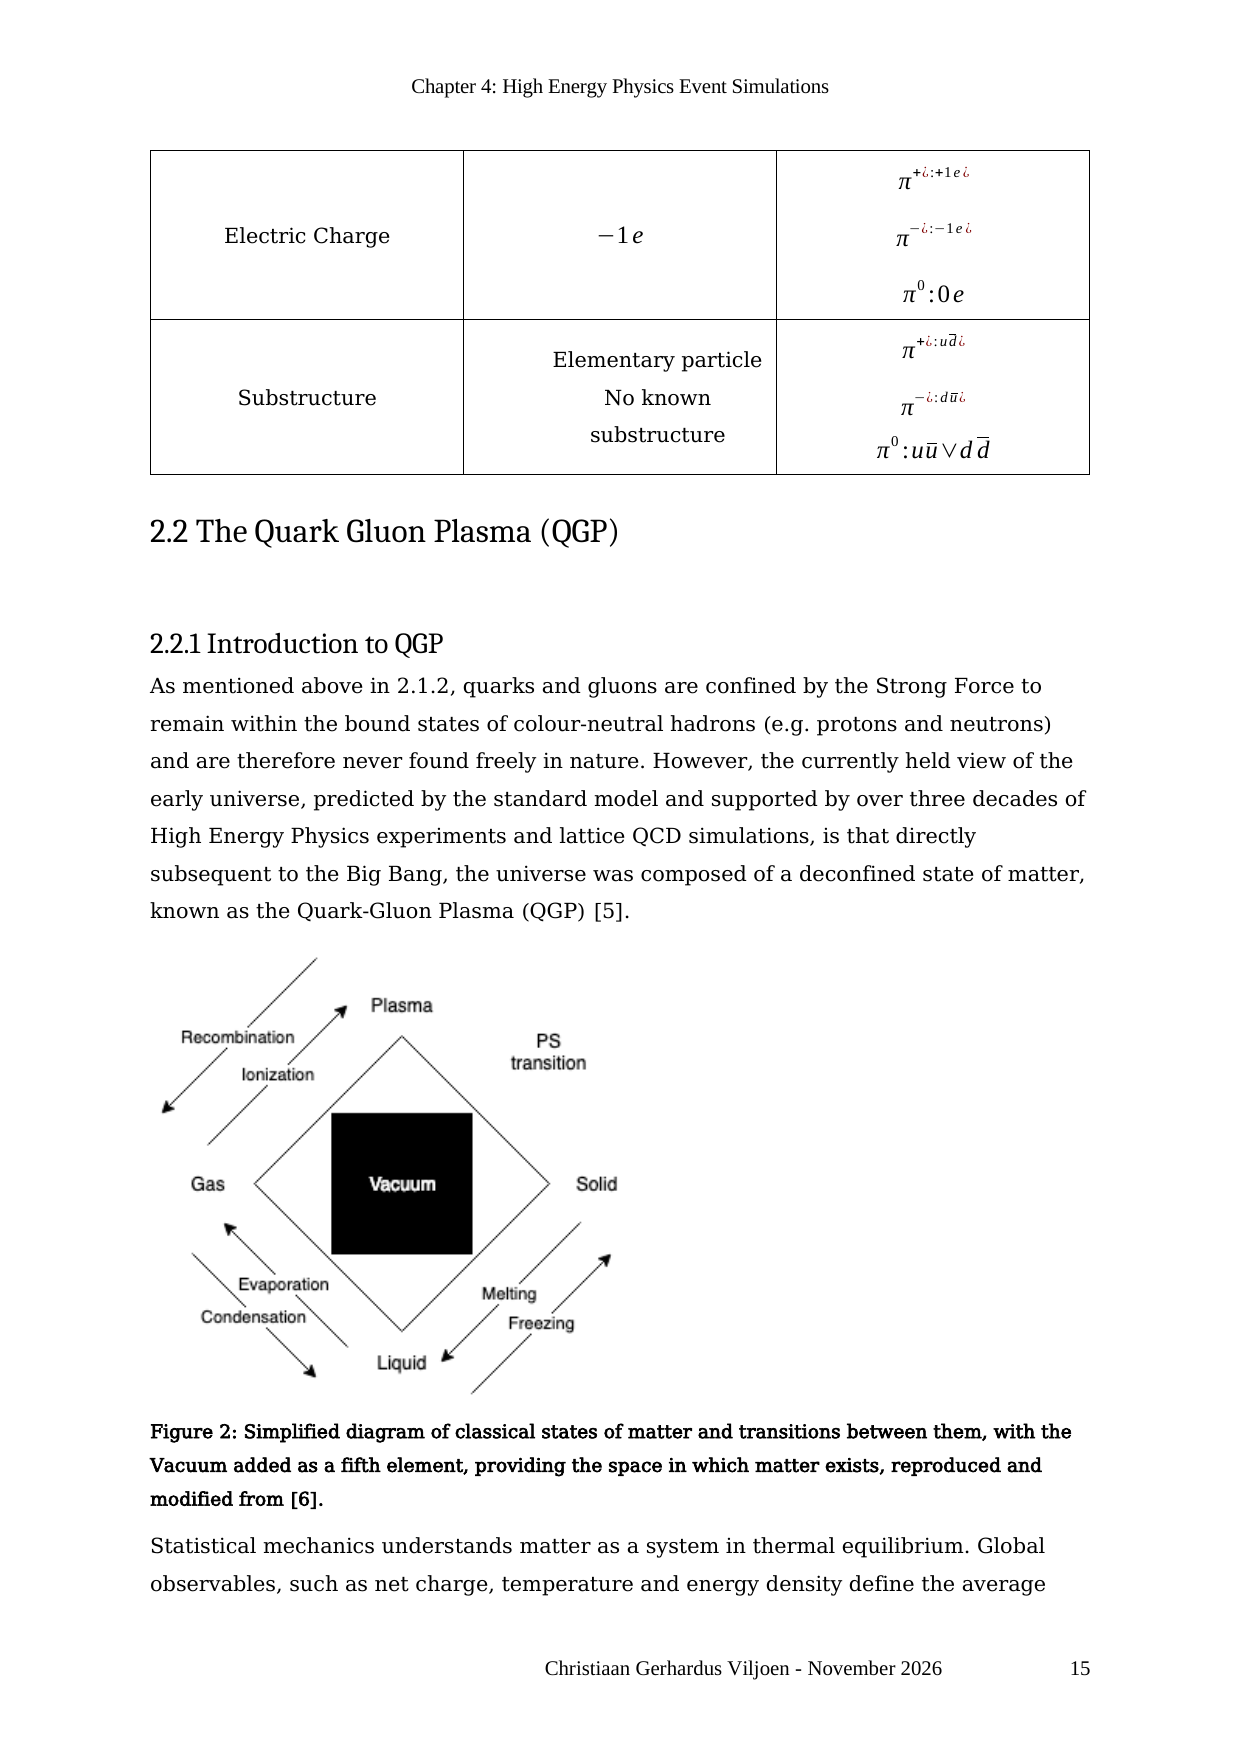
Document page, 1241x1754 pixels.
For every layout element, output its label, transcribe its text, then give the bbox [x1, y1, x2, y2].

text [150, 1533, 1090, 1596]
subtitle Introduction to QGP [150, 627, 1090, 660]
picture [150, 947, 628, 1407]
table_cell Elementary particle No known substructure [464, 320, 776, 474]
table_cell [464, 151, 776, 319]
text Figure : Simplified diagram of classical states of matter and transitions between them, with the Vacuum added as a fifth element, providing the space in which matter exists, reproduced and modified from . [150, 1419, 1090, 1509]
table_cell Electric Charge [151, 151, 463, 319]
text As mentioned above in 2.1.2, quarks and gluons are confined by the Strong Force to remain within the bound states of colour-neutral hadrons (e.g. protons and neutrons) and are therefore never found freely in nature. However, the currently held view of the early universe, predicted by the standard model and supported by over three decades of High Energy Physics experiments and lattice QCD simulations, is that directly subsequent to the Big Bang, the universe was composed of a deconfined state of matter, known as the Quark-Gluon Plasma (QGP) . [150, 673, 1090, 923]
subtitle The Quark Gluon Plasma (QGP) [150, 513, 1090, 551]
table_cell [777, 320, 1089, 474]
table_cell Substructure [151, 320, 463, 474]
table_cell [777, 151, 1089, 319]
